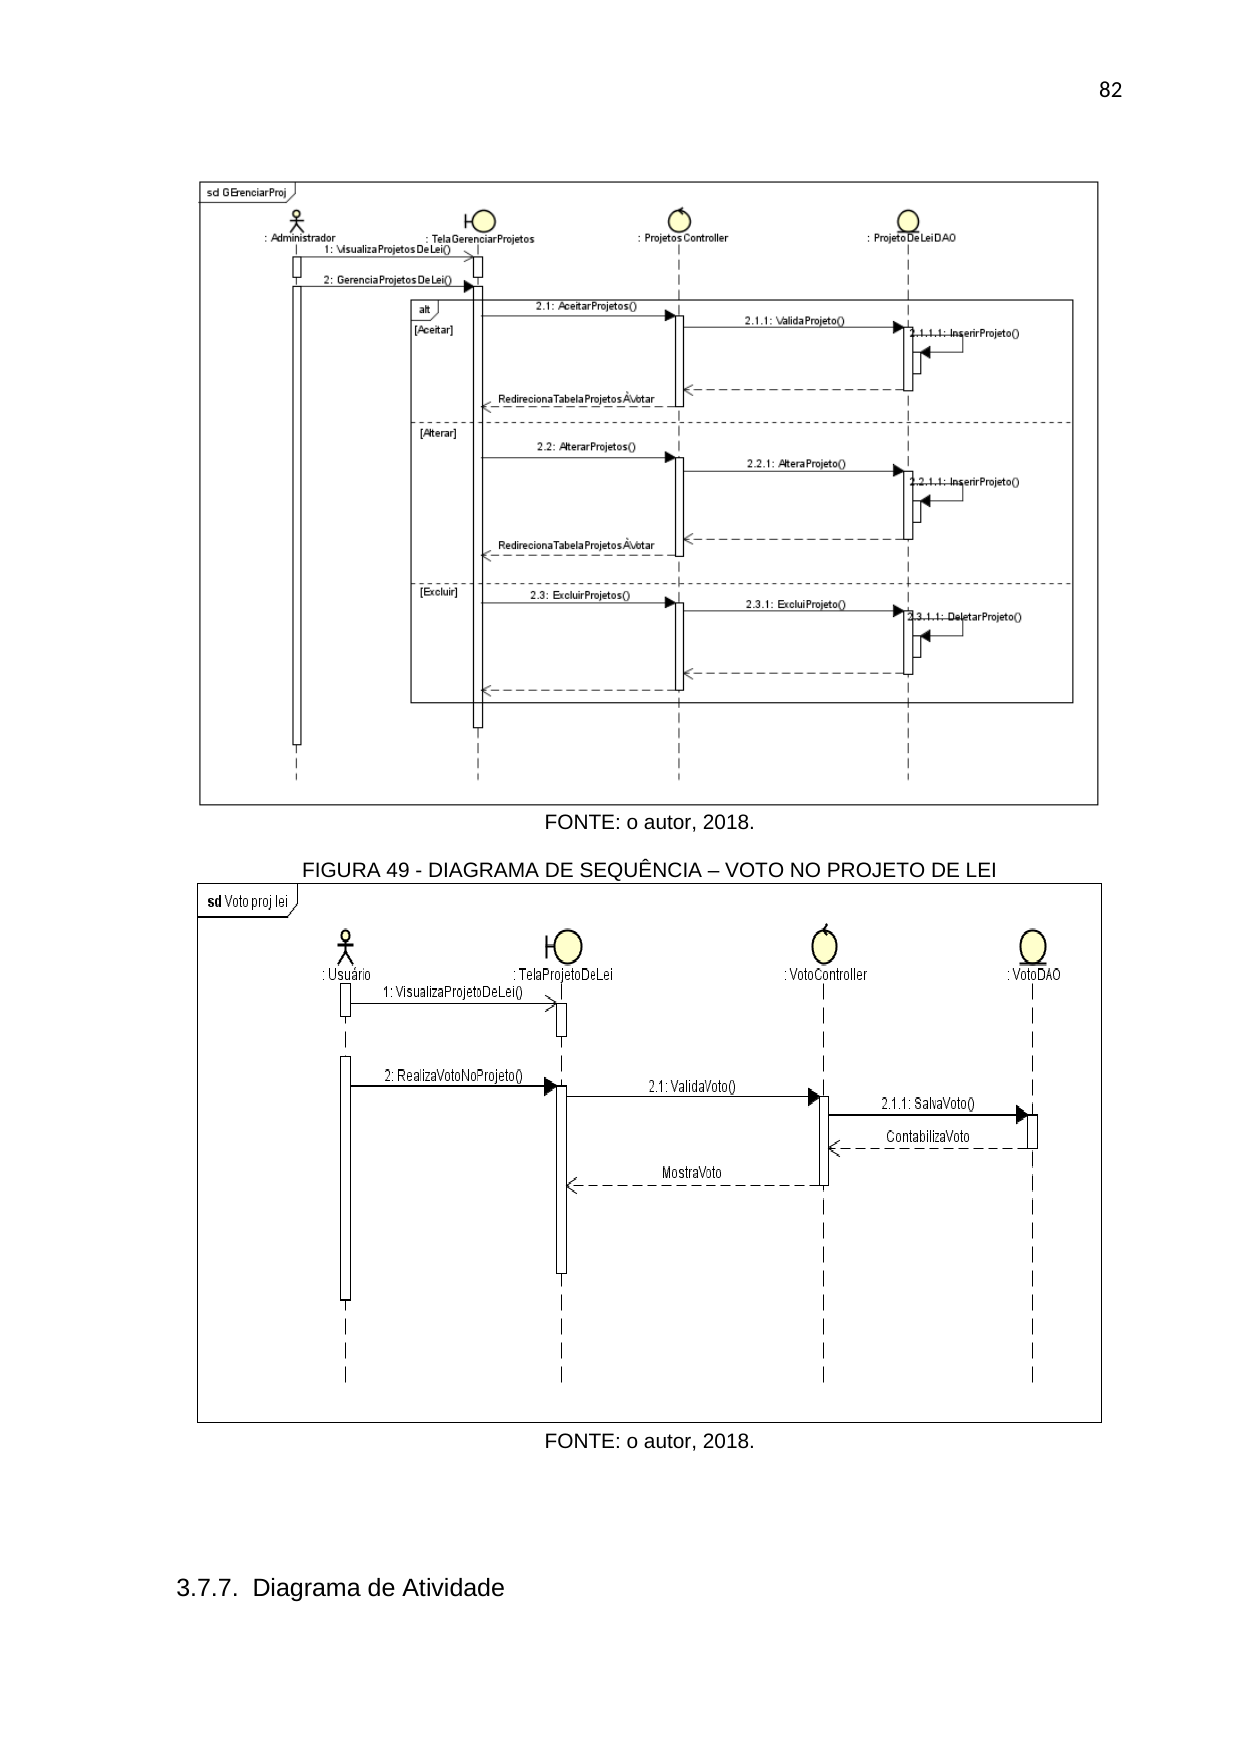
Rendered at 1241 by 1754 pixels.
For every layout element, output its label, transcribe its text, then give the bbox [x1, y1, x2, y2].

text FIGURA 49 - DIAGRAMA DE SEQUÊNCIA – VOTO NO PROJETO DE LEI [177, 857, 1122, 881]
list Diagrama de Atividade [176, 1573, 1122, 1602]
picture [192, 881, 1107, 1430]
text FONTE: o autor, 2018. [177, 1429, 1122, 1453]
picture [197, 177, 1103, 810]
text FONTE: o autor, 2018. [177, 809, 1122, 833]
